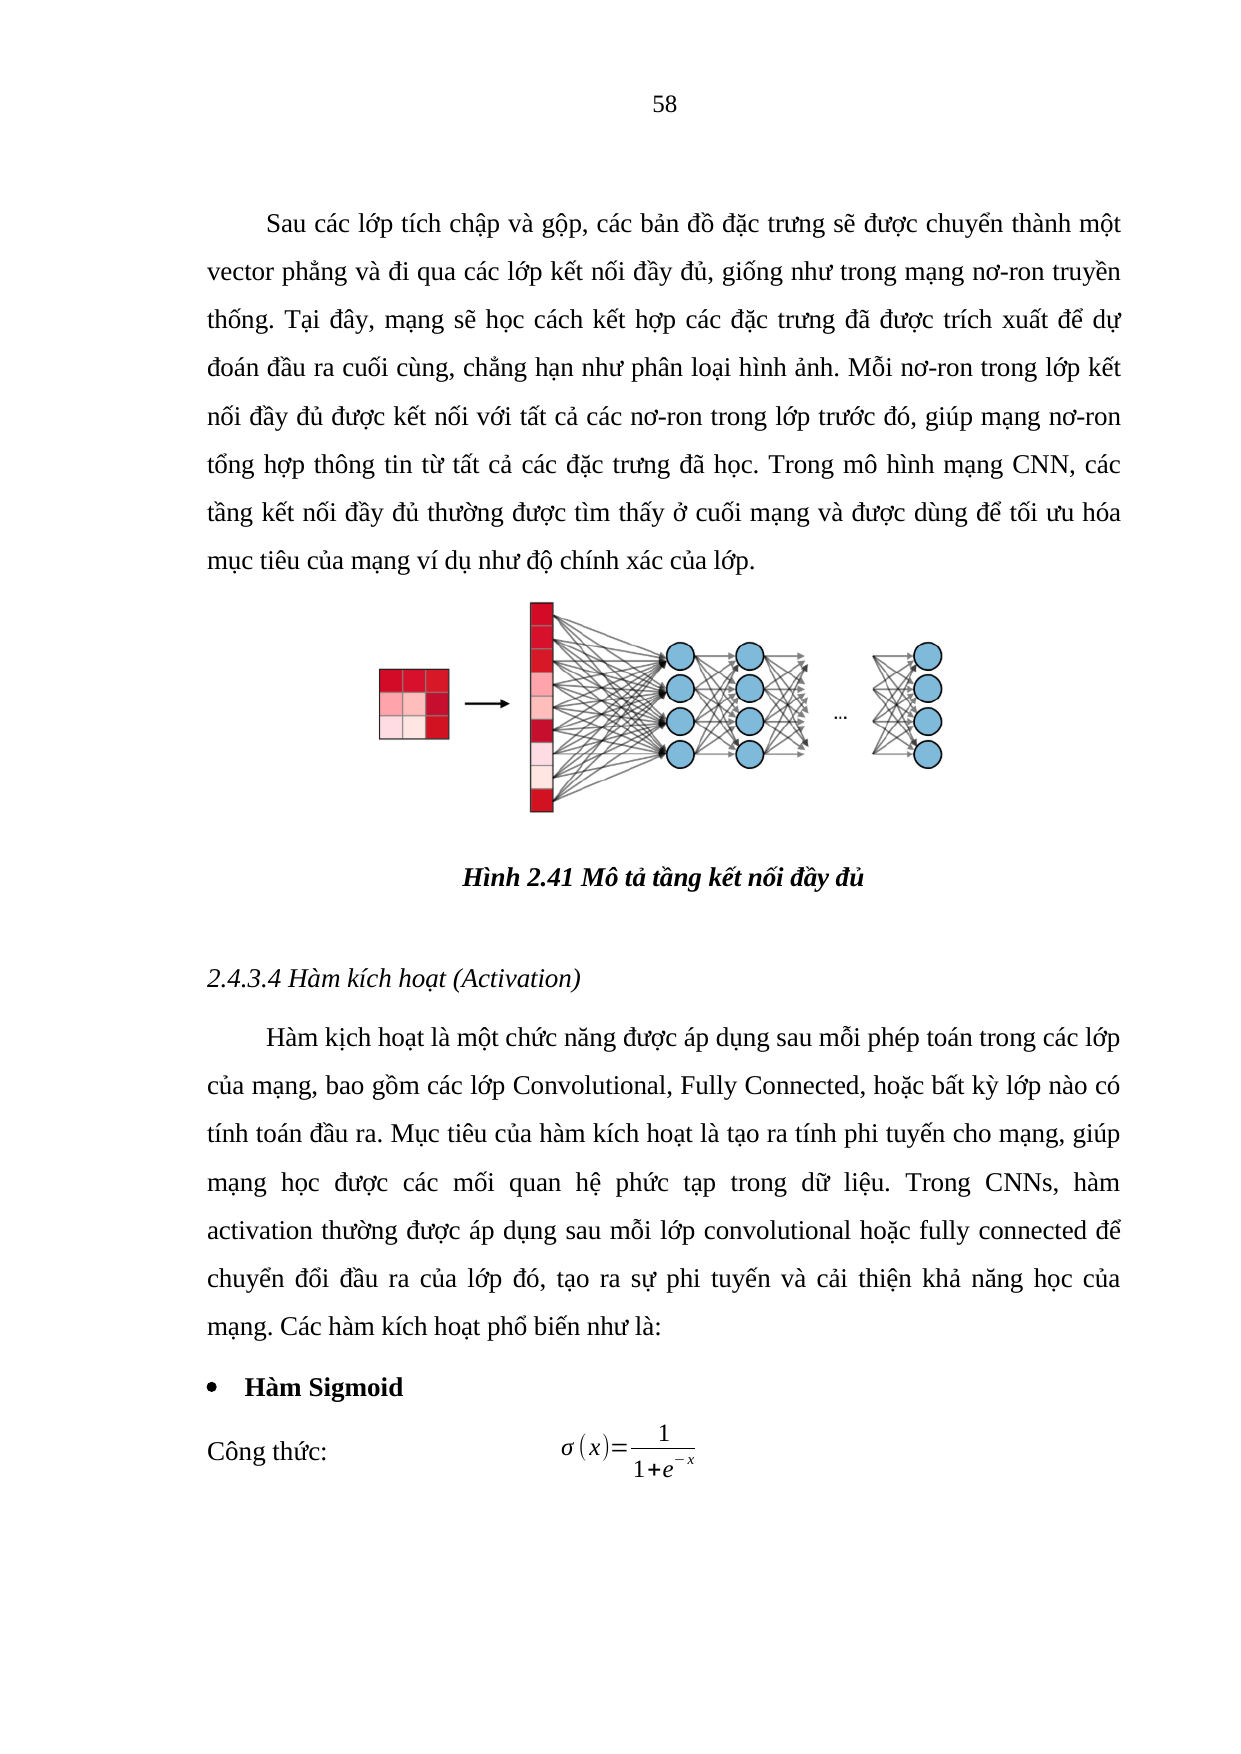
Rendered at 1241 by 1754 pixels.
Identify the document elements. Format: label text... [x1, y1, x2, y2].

text Công thức: [207, 1419, 1122, 1482]
subtitle 2.4.3.4 Hàm kích hoạt (Activation) [207, 962, 1122, 993]
text Hình 2.41 Mô tả tầng kết nối đầy đủ [207, 861, 1122, 893]
text Sau các lớp tích chập và gộp, các bản đồ đặc trưng sẽ được chuyển thành một vector phẳng và đi qua các lớp kết nối đầy đủ, giống như trong mạng nơ-ron truyền thống. Tại đây, mạng sẽ học cách kết hợp các đặc trưng đã được trích xuất để dự đoán đầu ra cuối cùng, chẳng hạn như phân loại hình ảnh. Mỗi nơ-ron trong lớp kết nối đầy đủ được kết nối với tất cả các nơ-ron trong lớp trước đó, giúp mạng nơ-ron tổng hợp thông tin từ tất cả các đặc trưng đã học. Trong mô hình mạng CNN, các tầng kết nối đầy đủ thường được tìm thấy ở cuối mạng và được dùng để tối ưu hóa mục tiêu của mạng ví dụ như độ chính xác của lớp. [207, 207, 1122, 576]
text Hàm kịch hoạt là một chức năng được áp dụng sau mỗi phép toán trong các lớp của mạng, bao gồm các lớp Convolutional, Fully Connected, hoặc bất kỳ lớp nào có tính toán đầu ra. Mục tiêu của hàm kích hoạt là tạo ra tính phi tuyến cho mạng, giúp mạng học được các mối quan hệ phức tạp trong dữ liệu. Trong CNNs, hàm activation thường được áp dụng sau mỗi lớp convolutional hoặc fully connected để chuyển đổi đầu ra của lớp đó, tạo ra sự phi tuyến và cải thiện khả năng học của mạng. Các hàm kích hoạt phổ biến như là: [207, 1021, 1122, 1342]
picture [373, 592, 956, 834]
list Hàm Sigmoid [207, 1371, 1122, 1402]
